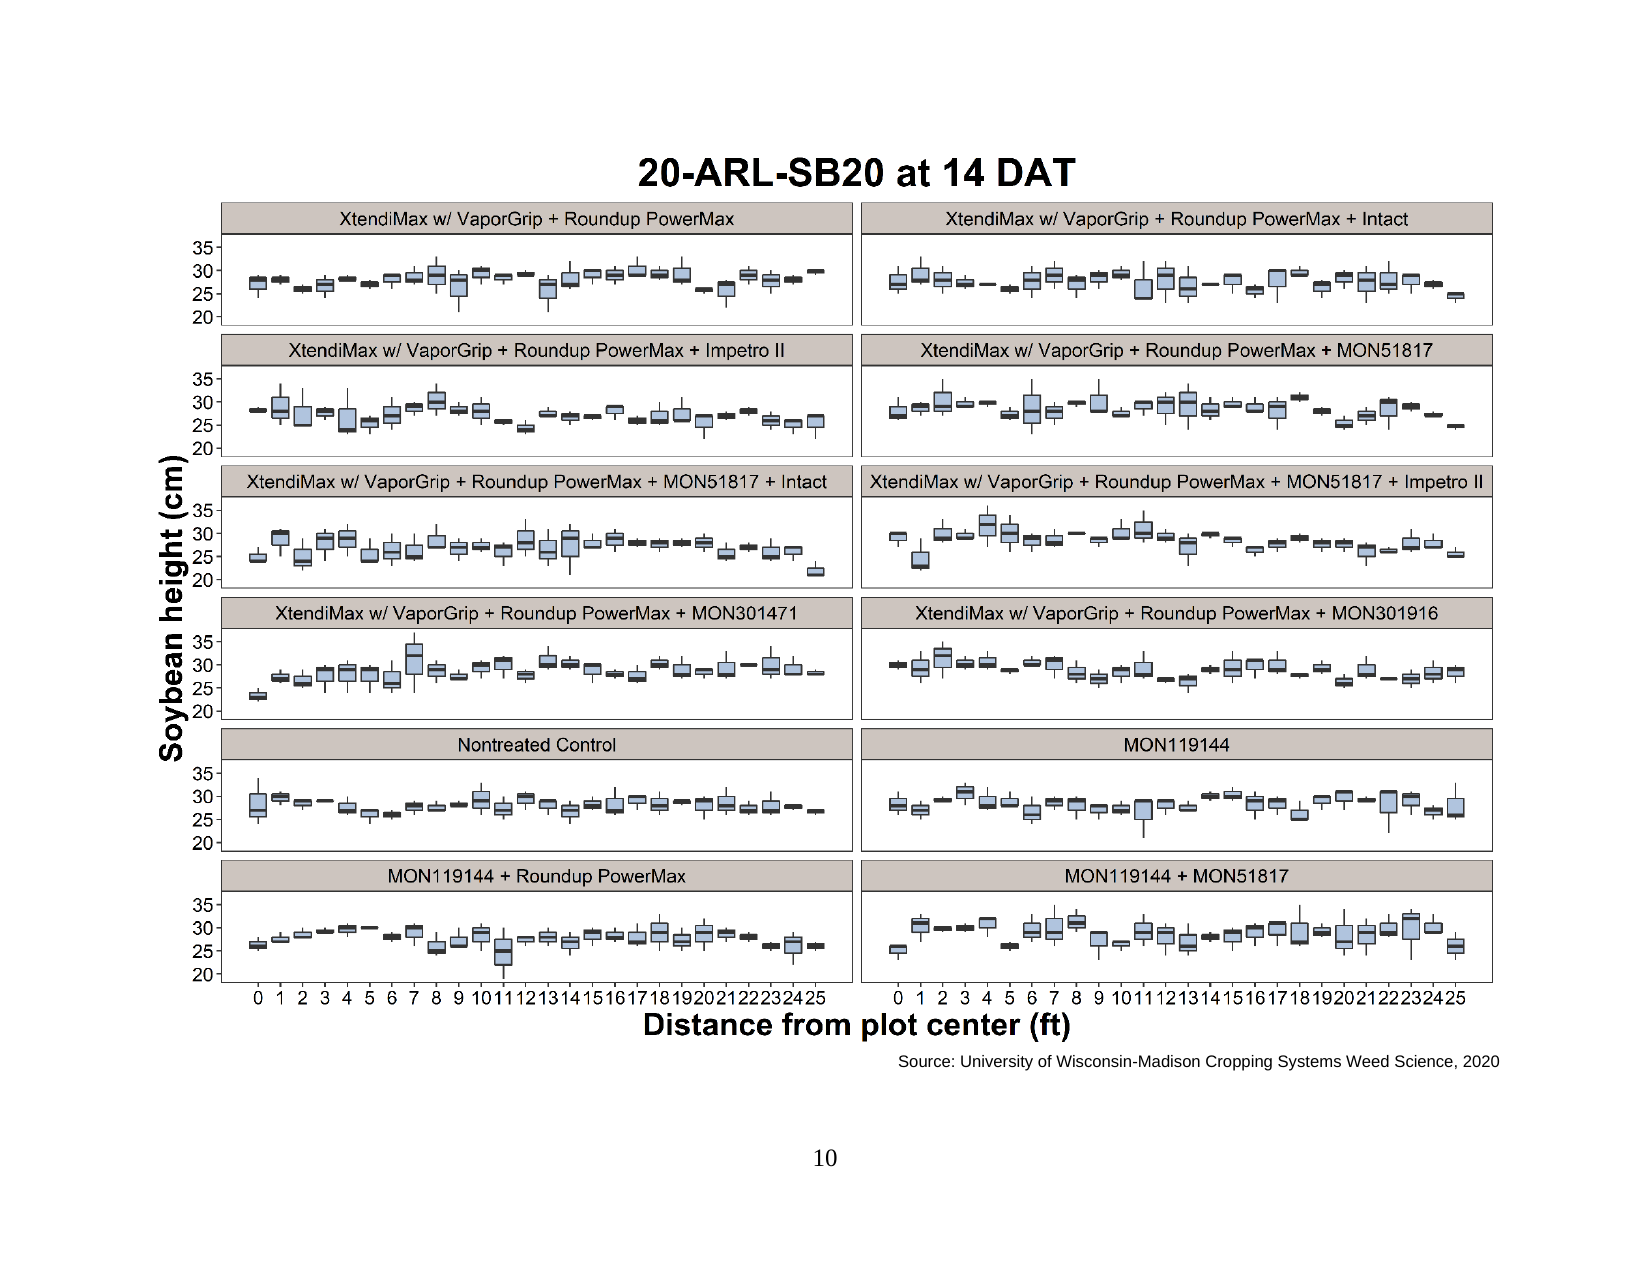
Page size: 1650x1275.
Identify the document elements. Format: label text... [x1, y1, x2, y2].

text Source: University of Wisconsin-Madison Cropping Systems Weed Science, 2020 [150, 1052, 1500, 1071]
picture [150, 150, 1500, 1050]
